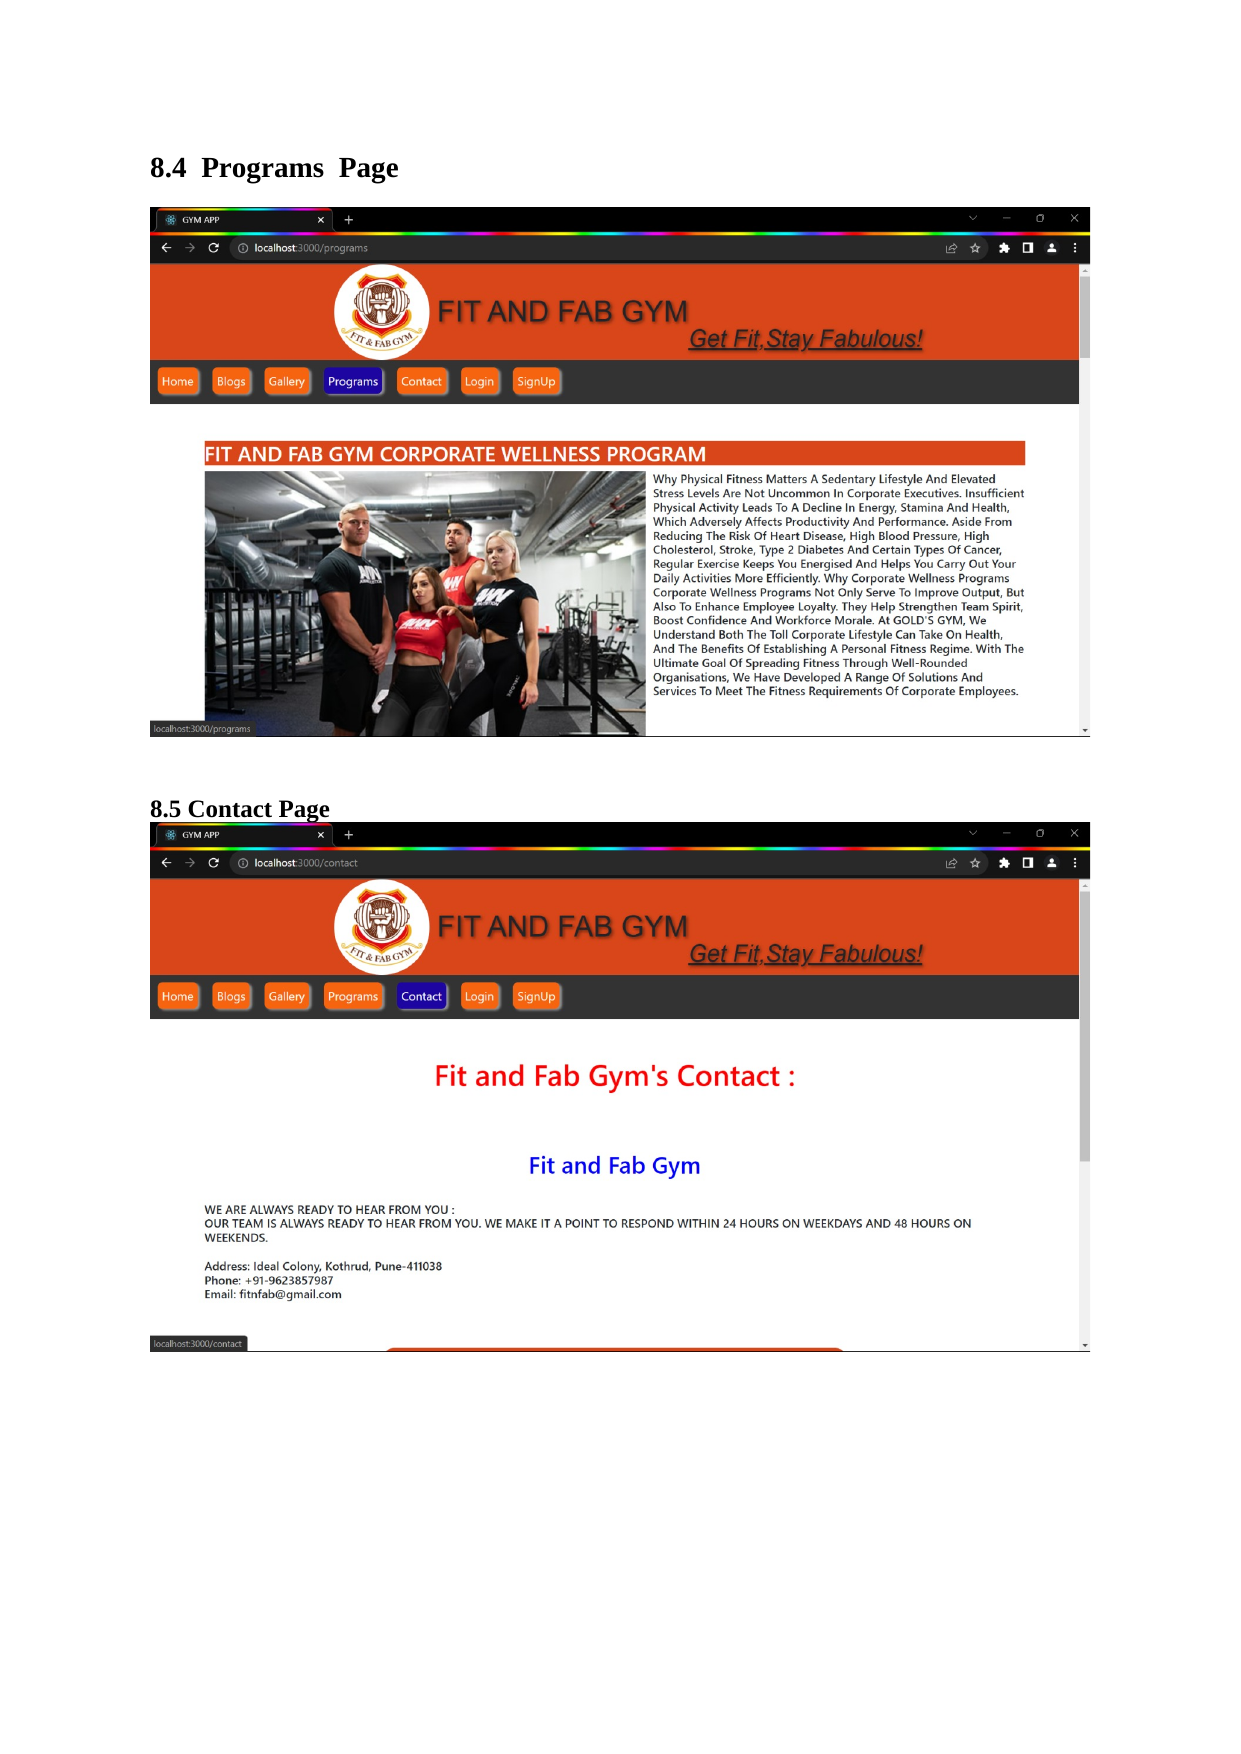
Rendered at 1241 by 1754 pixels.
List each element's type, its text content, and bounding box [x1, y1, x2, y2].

picture [150, 822, 1091, 1352]
text 8.4 Programs Page [150, 150, 1090, 183]
text 8.5 Contact Page [150, 794, 1090, 822]
picture [150, 207, 1091, 737]
